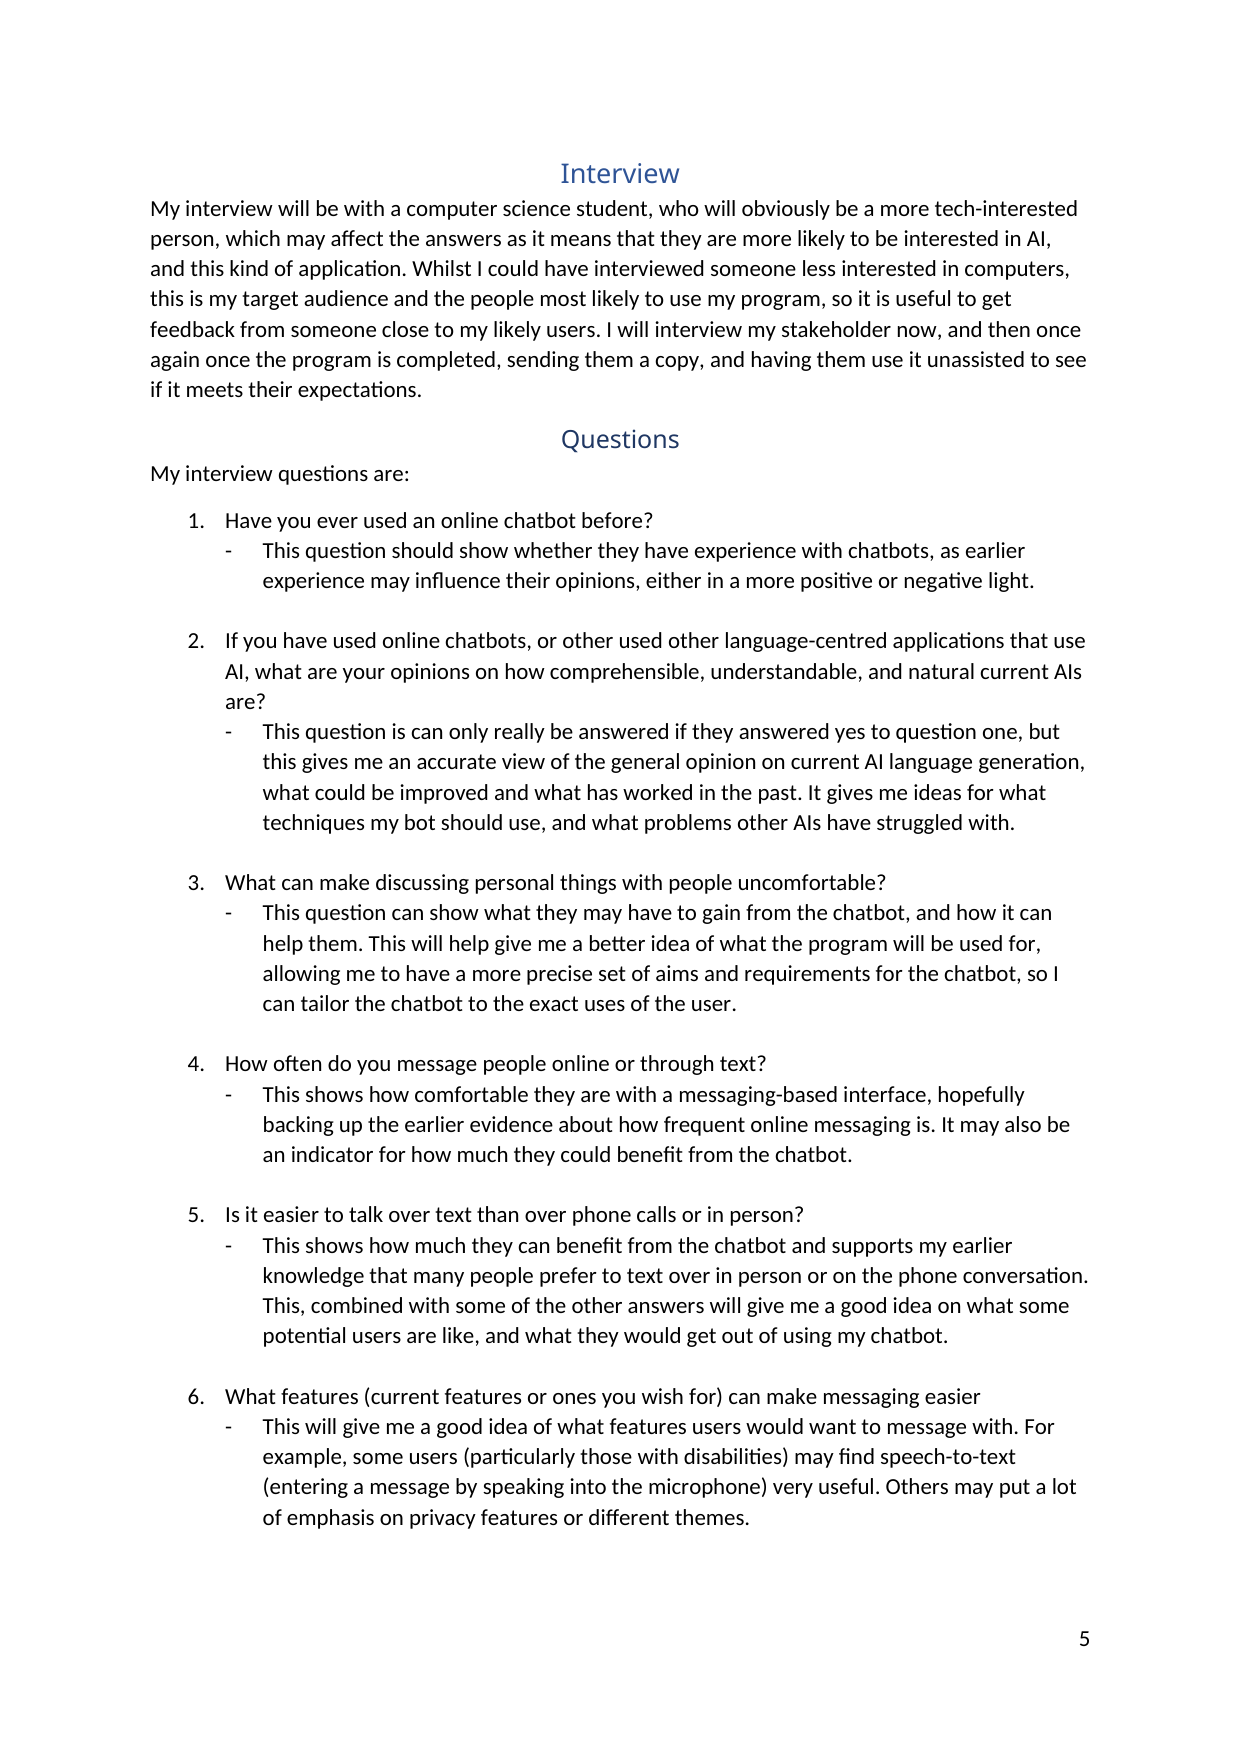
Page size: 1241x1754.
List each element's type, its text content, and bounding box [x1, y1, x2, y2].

list Have you ever used an online chatbot before? [187, 506, 1090, 534]
list This question should show whether they have experience with chatbots, as earlier experience may influence their opinions, either in a more positive or negative light. [225, 536, 1090, 594]
subtitle Interview [150, 154, 1090, 191]
list How often do you message people online or through text? [187, 1049, 1090, 1077]
list This shows how much they can benefit from the chatbot and supports my earlier knowledge that many people prefer to text over in person or on the phone conversation. This, combined with some of the other answers will give me a good idea on what some potential users are like, and what they would get out of using my chatbot. [225, 1231, 1090, 1349]
list What features (current features or ones you wish for) can make messaging easier [187, 1382, 1090, 1410]
subtitle Questions [150, 422, 1090, 456]
text My interview will be with a computer science student, who will obviously be a more tech-interested person, which may affect the answers as it means that they are more likely to be interested in AI, and this kind of application. Whilst I could have interviewed someone less interested in computers, this is my target audience and the people most likely to use my program, so it is useful to get feedback from someone close to my likely users. I will interview my stakeholder now, and then once again once the program is completed, sending them a copy, and having them use it unassisted to see if it meets their expectations. [150, 194, 1090, 403]
list What can make discussing personal things with people uncomfortable? [187, 868, 1090, 896]
list This shows how comfortable they are with a messaging-based interface, hopefully backing up the earlier evidence about how frequent online messaging is. It may also be an indicator for how much they could benefit from the chatbot. [225, 1080, 1090, 1168]
list This question is can only really be answered if they answered yes to question one, but this gives me an accurate view of the general opinion on current AI language generation, what could be improved and what has worked in the past. It gives me ideas for what techniques my bot should use, and what problems other AIs have struggled with. [225, 717, 1090, 836]
list This will give me a good idea of what features users would want to message with. For example, some users (particularly those with disabilities) may find speech-to-text (entering a message by speaking into the microphone) very useful. Others may put a lot of emphasis on privacy features or different themes. [225, 1412, 1090, 1531]
list If you have used online chatbots, or other used other language-centred applications that use AI, what are your opinions on how comprehensible, understandable, and natural current AIs are? [187, 627, 1090, 715]
list Is it easier to talk over text than over phone calls or in person? [187, 1201, 1090, 1228]
list This question can show what they may have to gain from the chatbot, and how it can help them. This will help give me a better idea of what the program will be used for, allowing me to have a more precise set of aims and requirements for the chatbot, so I can tailor the chatbot to the exact uses of the user. [225, 898, 1090, 1017]
text My interview questions are: [150, 459, 1090, 487]
